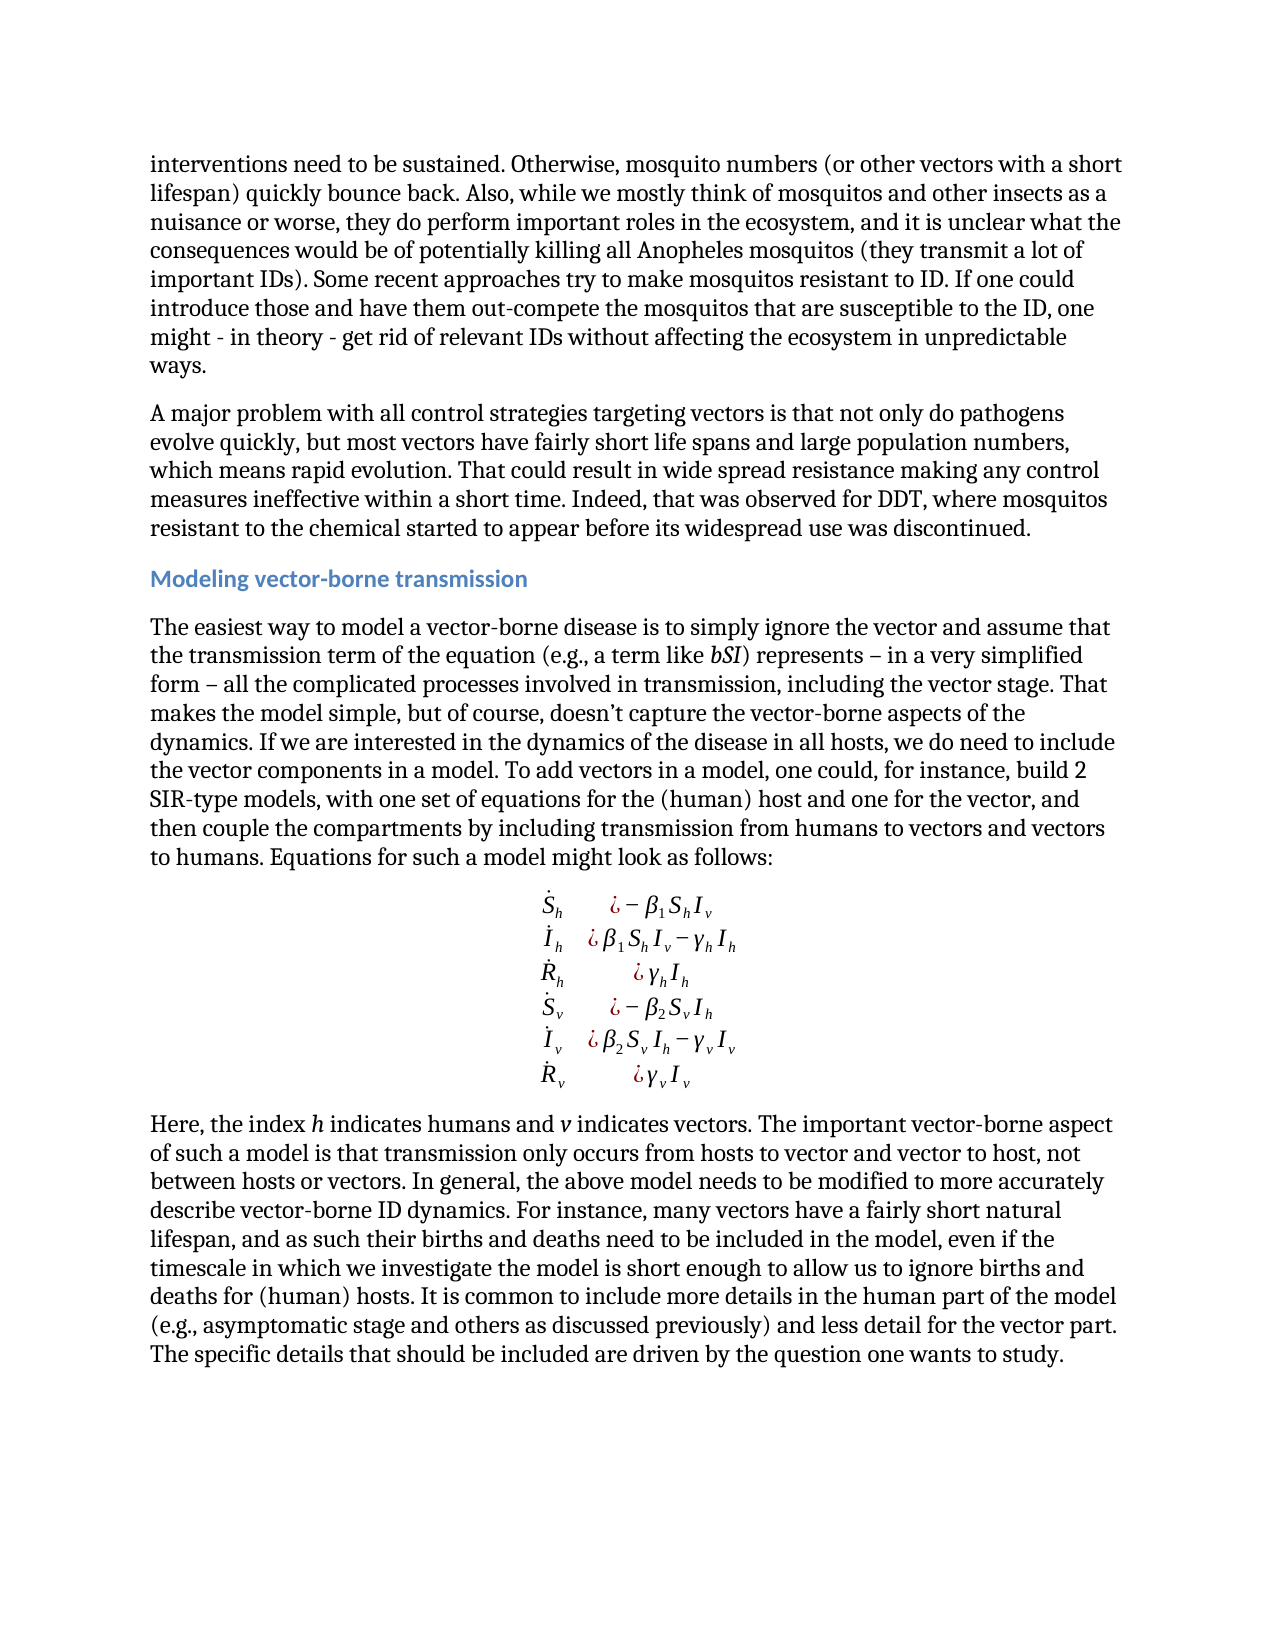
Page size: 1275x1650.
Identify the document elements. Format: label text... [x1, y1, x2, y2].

text A major problem with all control strategies targeting vectors is that not only do pathogens evolve quickly, but most vectors have fairly short life spans and large population numbers, which means rapid evolution. That could result in wide spread resistance making any control measures ineffective within a short time. Indeed, that was observed for DDT, where mosquitos resistant to the chemical started to appear before its widespread use was discontinued. [150, 399, 1125, 542]
subtitle Modeling vector-borne transmission [150, 563, 1125, 594]
text Here, the index h indicates humans and v indicates vectors. The important vector-borne aspect of such a model is that transmission only occurs from hosts to vector and vector to host, not between hosts or vectors. In general, the above model needs to be modified to more accurately describe vector-borne ID dynamics. For instance, many vectors have a fairly short natural lifespan, and as such their births and deaths need to be included in the model, even if the timescale in which we investigate the model is short enough to allow us to ignore births and deaths for (human) hosts. It is common to include more details in the human part of the model (e.g., asymptomatic stage and others as discussed previously) and less detail for the vector part. The specific details that should be included are driven by the question one wants to study. [150, 1110, 1125, 1368]
text The easiest way to model a vector-borne disease is to simply ignore the vector and assume that the transmission term of the equation (e.g., a term like bSI) represents – in a very simplified form – all the complicated processes involved in transmission, including the vector stage. That makes the model simple, but of course, doesn’t capture the vector-borne aspects of the dynamics. If we are interested in the dynamics of the disease in all hosts, we do need to include the vector components in a model. To add vectors in a model, one could, for instance, build 2 SIR-type models, with one set of equations for the (human) host and one for the vector, and then couple the compartments by including transmission from humans to vectors and vectors to humans. Equations for such a model might look as follows: [150, 613, 1125, 871]
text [150, 150, 1125, 380]
